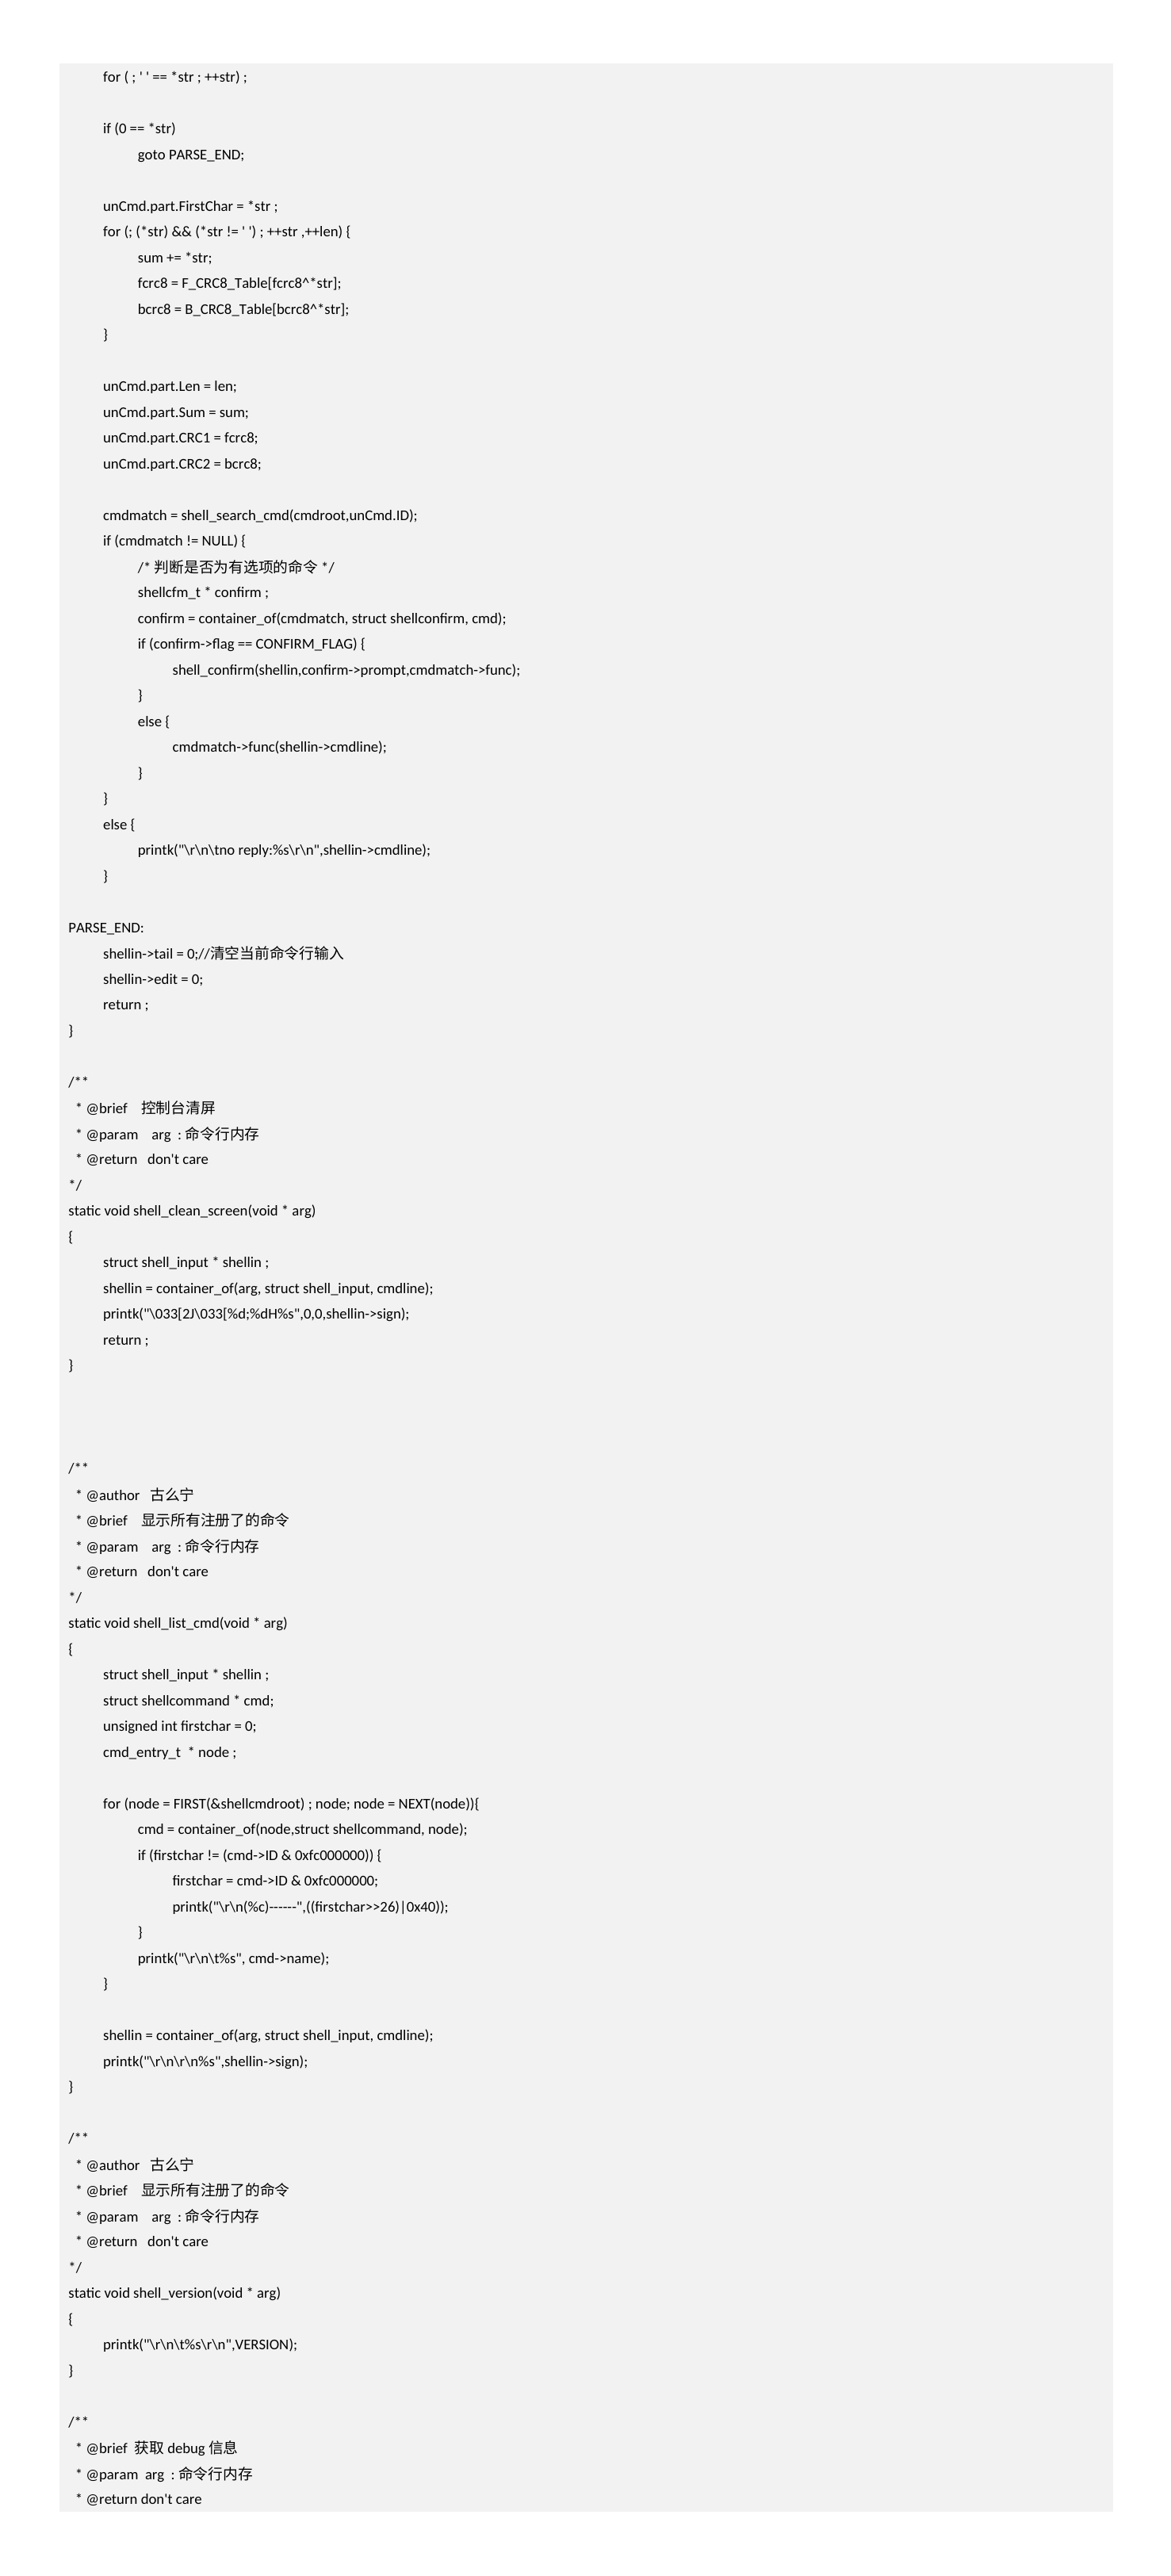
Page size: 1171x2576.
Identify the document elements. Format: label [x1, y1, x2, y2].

table_header [59, 63, 1113, 2512]
